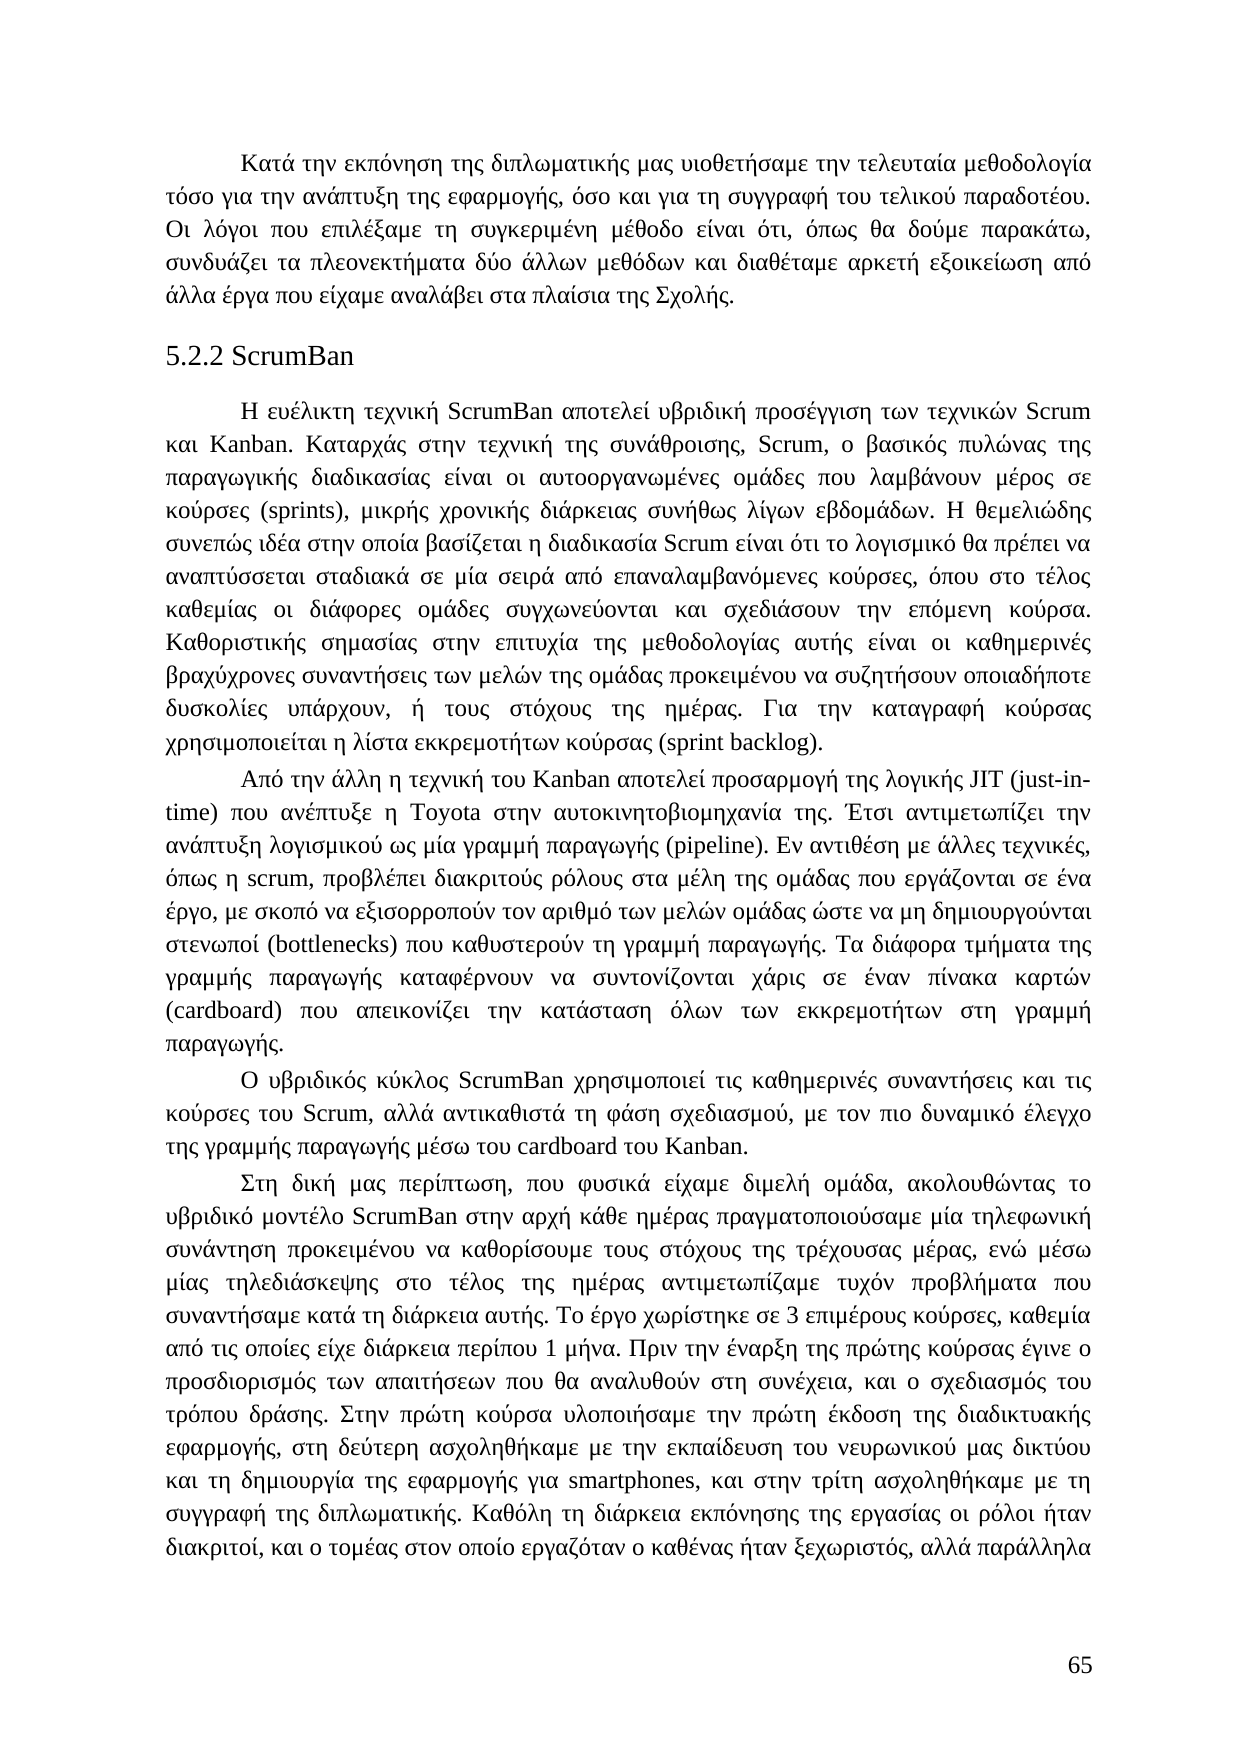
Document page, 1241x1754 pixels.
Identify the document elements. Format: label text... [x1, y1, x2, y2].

text Κατά την εκπόνηση της διπλωματικής μας υιοθετήσαμε την τελευταία μεθοδολογία τόσο για την ανάπτυξη της εφαρμογής, όσο και για τη συγγραφή του τελικού παραδοτέου. Οι λόγοι που επιλέξαμε τη συγκεριμένη μέθοδο είναι ότι, όπως θα δούμε παρακάτω, συνδυάζει τα πλεονεκτήματα δύο άλλων μεθόδων και διαθέταμε αρκετή εξοικείωση από άλλα έργα που είχαμε αναλάβει στα πλαίσια της Σχολής. [165, 148, 1092, 308]
text Ο υβριδικός κύκλος ScrumBan χρησιμοποιεί τις καθημερινές συναντήσεις και τις κούρσες του Scrum, αλλά αντικαθιστά τη φάση σχεδιασμού, με τον πιο δυναμικό έλεγχο της γραμμής παραγωγής μέσω του cardboard του Kanban. [165, 1065, 1092, 1160]
text Η ευέλικτη τεχνική ScrumBan αποτελεί υβριδική προσέγγιση των τεχνικών Scrum και Kanban. Καταρχάς στην τεχνική της συνάθροισης, Scrum, ο βασικός πυλώνας της παραγωγικής διαδικασίας είναι οι αυτοοργανωμένες ομάδες που λαμβάνουν μέρος σε κούρσες (sprints), μικρής χρονικής διάρκειας συνήθως λίγων εβδομάδων. Η θεμελιώδης συνεπώς ιδέα στην οποία βασίζεται η διαδικασία Scrum είναι ότι το λογισμικό θα πρέπει να αναπτύσσεται σταδιακά σε μία σειρά από επαναλαμβανόμενες κούρσες, όπου στο τέλος καθεμίας οι διάφορες ομάδες συγχωνεύονται και σχεδιάσουν την επόμενη κούρσα. Καθοριστικής σημασίας στην επιτυχία της μεθοδολογίας αυτής είναι οι καθημερινές βραχύχρονες συναντήσεις των μελών της ομάδας προκειμένου να συζητήσουν οποιαδήποτε δυσκολίες υπάρχουν, ή τους στόχους της ημέρας. Για την καταγραφή κούρσας χρησιμοποιείται η λίστα εκκρεμοτήτων κούρσας (sprint backlog). [165, 396, 1092, 755]
subtitle 5.2.2 ScrumBan [165, 338, 1092, 371]
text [165, 1168, 1092, 1560]
text Από την άλλη η τεχνική του Kanban αποτελεί προσαρμογή της λογικής JIT (just-in-time) που ανέπτυξε η Toyota στην αυτοκινητοβιομηχανία της. Έτσι αντιμετωπίζει την ανάπτυξη λογισμικού ως μία γραμμή παραγωγής (pipeline). Εν αντιθέση με άλλες τεχνικές, όπως η scrum, προβλέπει διακριτούς ρόλους στα μέλη της ομάδας που εργάζονται σε ένα έργο, με σκοπό να εξισορροπούν τον αριθμό των μελών ομάδας ώστε να μη δημιουργούνται στενωποί (bottlenecks) που καθυστερούν τη γραμμή παραγωγής. Τα διάφορα τμήματα της γραμμής παραγωγής καταφέρνουν να συντονίζονται χάρις σε έναν πίνακα καρτών (cardboard) που απεικονίζει την κατάσταση όλων των εκκρεμοτήτων στη γραμμή παραγωγής. [165, 764, 1092, 1057]
